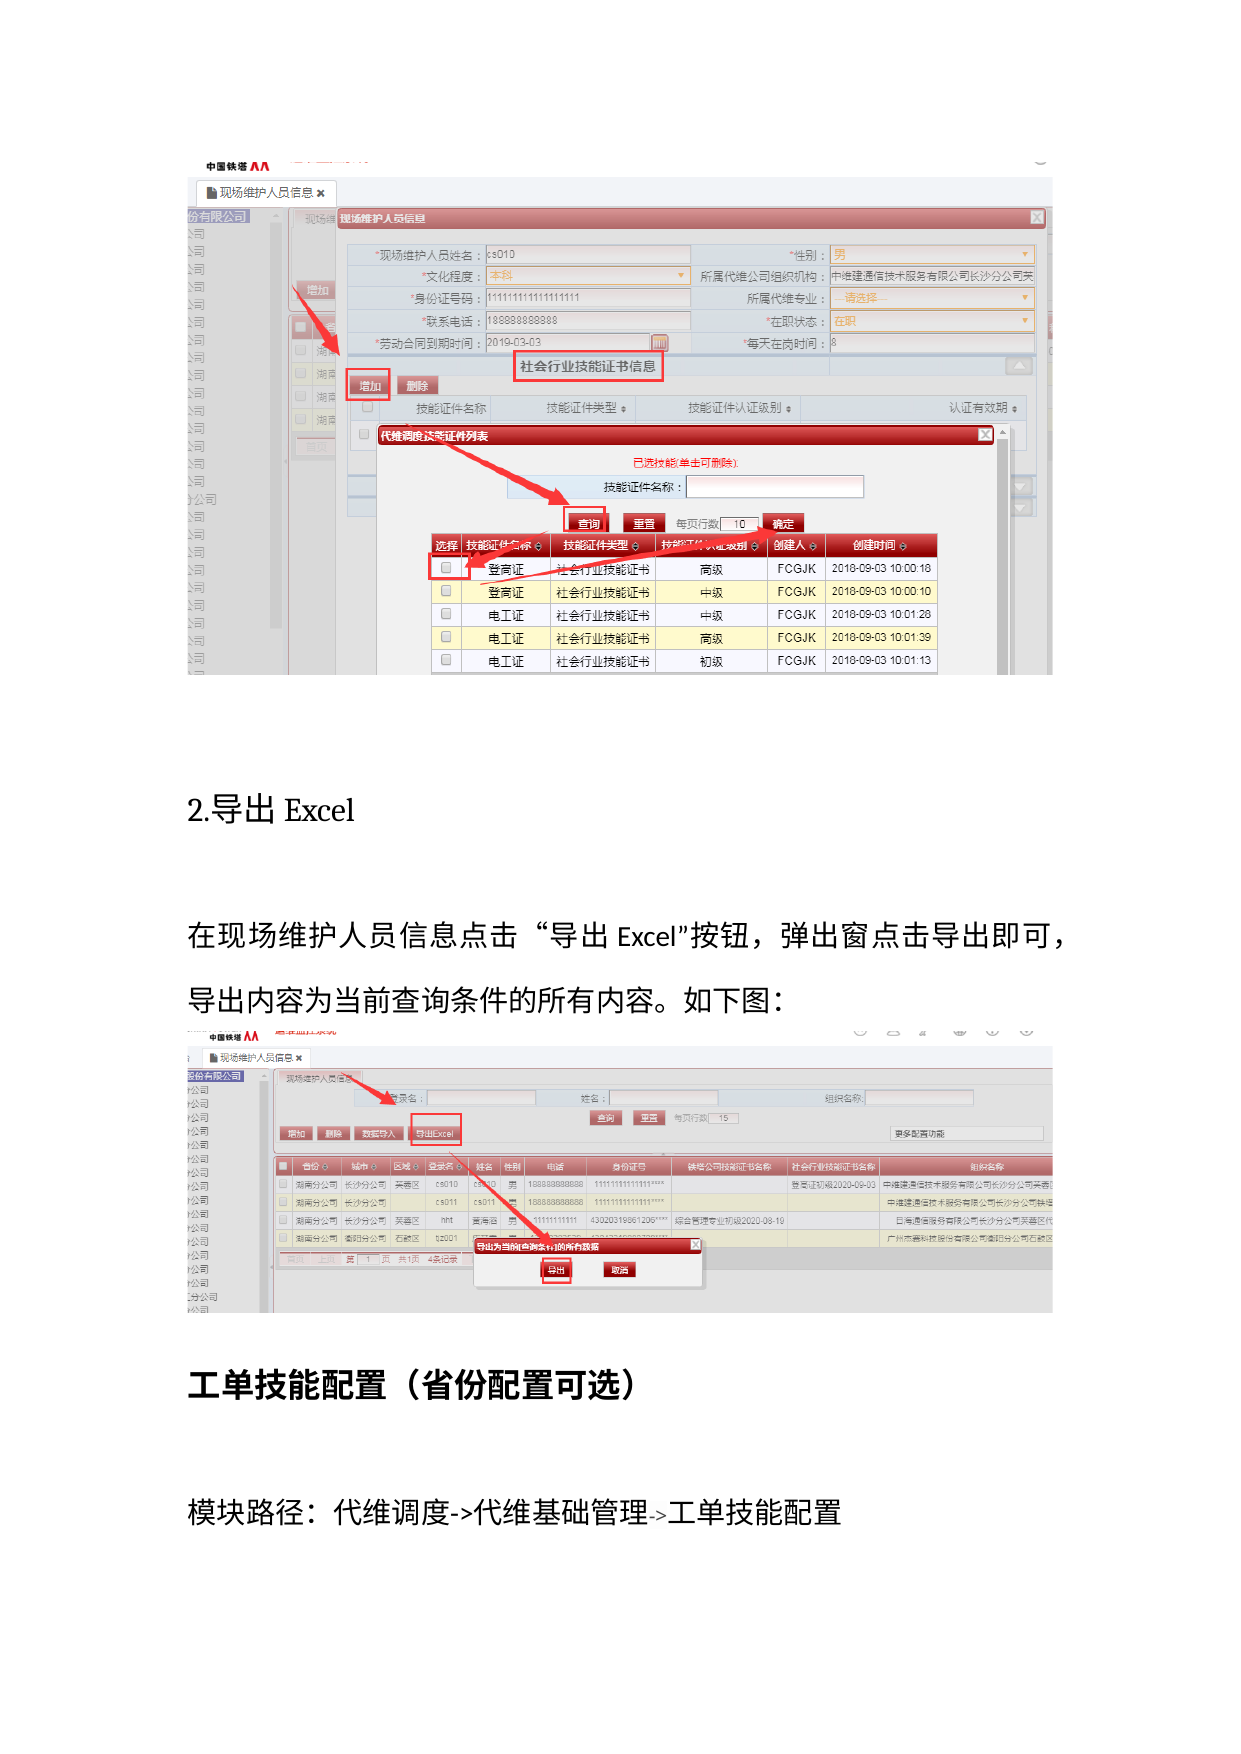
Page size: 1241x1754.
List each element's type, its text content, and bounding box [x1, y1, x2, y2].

text 模块路径：代维调度->代维基础管理->工单技能配置 [187, 1478, 1053, 1543]
text 在现场维护人员信息点击“导出Excel”按钮，弹出窗点击导出即可，导出内容为当前查询条件的所有内容。如下图： [187, 901, 1053, 1031]
subtitle 工单技能配置（省份配置可选） [187, 1351, 1053, 1416]
subtitle 2.导出Excel [187, 774, 1053, 839]
picture [187, 162, 1053, 675]
picture [187, 1031, 1053, 1313]
